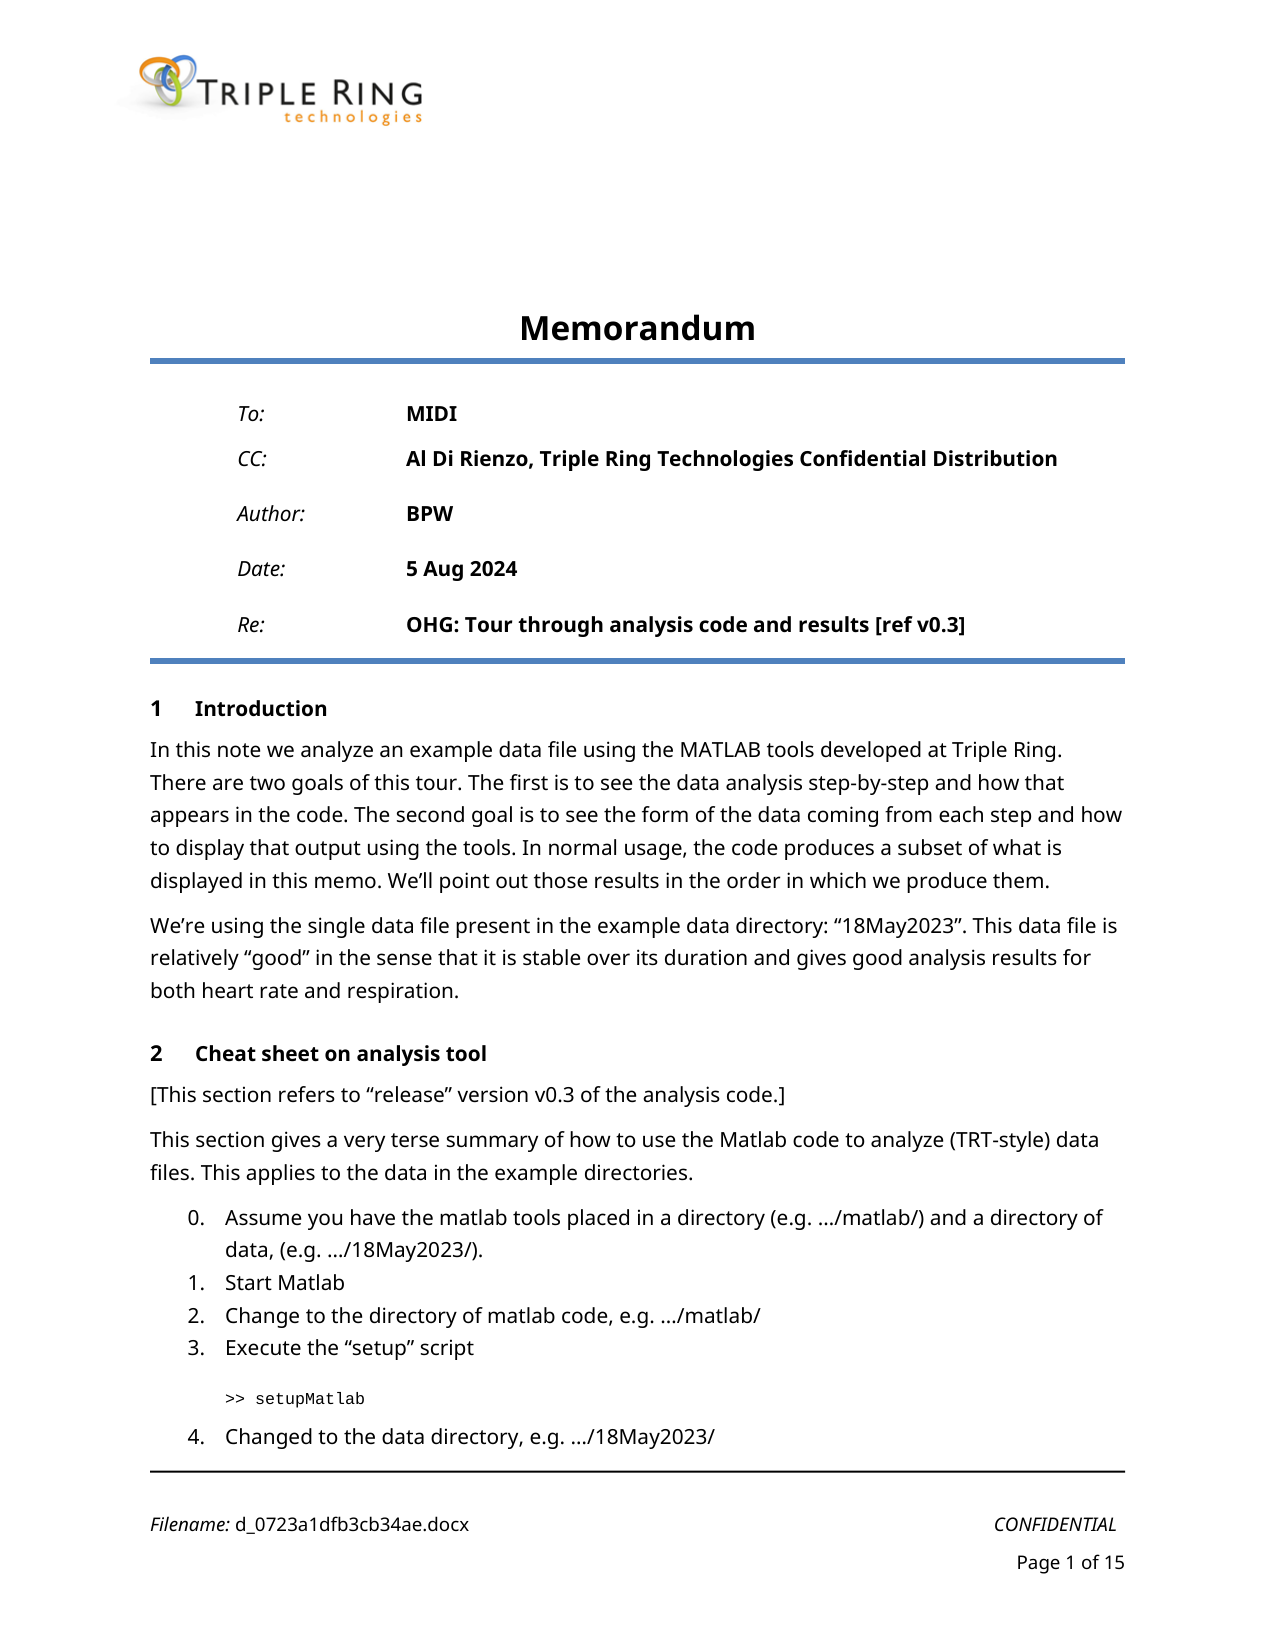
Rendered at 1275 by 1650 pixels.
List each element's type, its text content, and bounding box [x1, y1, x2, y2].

subtitle Cheat sheet on analysis tool [150, 1038, 1125, 1068]
picture [82, 45, 431, 135]
table_header Memorandum [150, 270, 1125, 358]
list Changed to the data directory, e.g. …/18May2023/ [187, 1422, 1125, 1451]
text In this note we analyze an example data file using the MATLAB tools developed at Triple Ring. There are two goals of this tour. The first is to see the data analysis step-by-step and how that appears in the code. The second goal is to see the form of the data coming from each step and how to display that output using the tools. In normal usage, the code produces a subset of what is displayed in this memo. We’ll point out those results in the order in which we produce them. [150, 735, 1125, 894]
text >> setupMatlab [225, 1391, 1125, 1410]
text We’re using the single data file present in the example data directory: “18May2023”. This data file is relatively “good” in the sense that it is stable over its duration and gives good analysis results for both heart rate and respiration. [150, 911, 1125, 1004]
text This section gives a very terse summary of how to use the Matlab code to analyze (TRT-style) data files. This applies to the data in the example directories. [150, 1125, 1125, 1186]
table_cell To: CC: Author: Date: Re: [150, 364, 394, 658]
list Start Matlab [187, 1268, 1125, 1297]
list Change to the directory of matlab code, e.g. …/matlab/ [187, 1301, 1125, 1329]
subtitle Introduction [150, 693, 1125, 723]
text [This section refers to “release” version v0.3 of the analysis code.] [150, 1080, 1125, 1108]
list Assume you have the matlab tools placed in a directory (e.g. …/matlab/) and a directory of data, (e.g. …/18May2023/). [187, 1203, 1125, 1264]
list Execute the “setup” script [187, 1333, 1125, 1362]
table_cell MIDI Al Di Rienzo, Triple Ring Technologies Confidential Distribution BPW 5 Aug 2024 OHG: Tour through analysis code and results [ref v0.3] [394, 364, 1125, 658]
